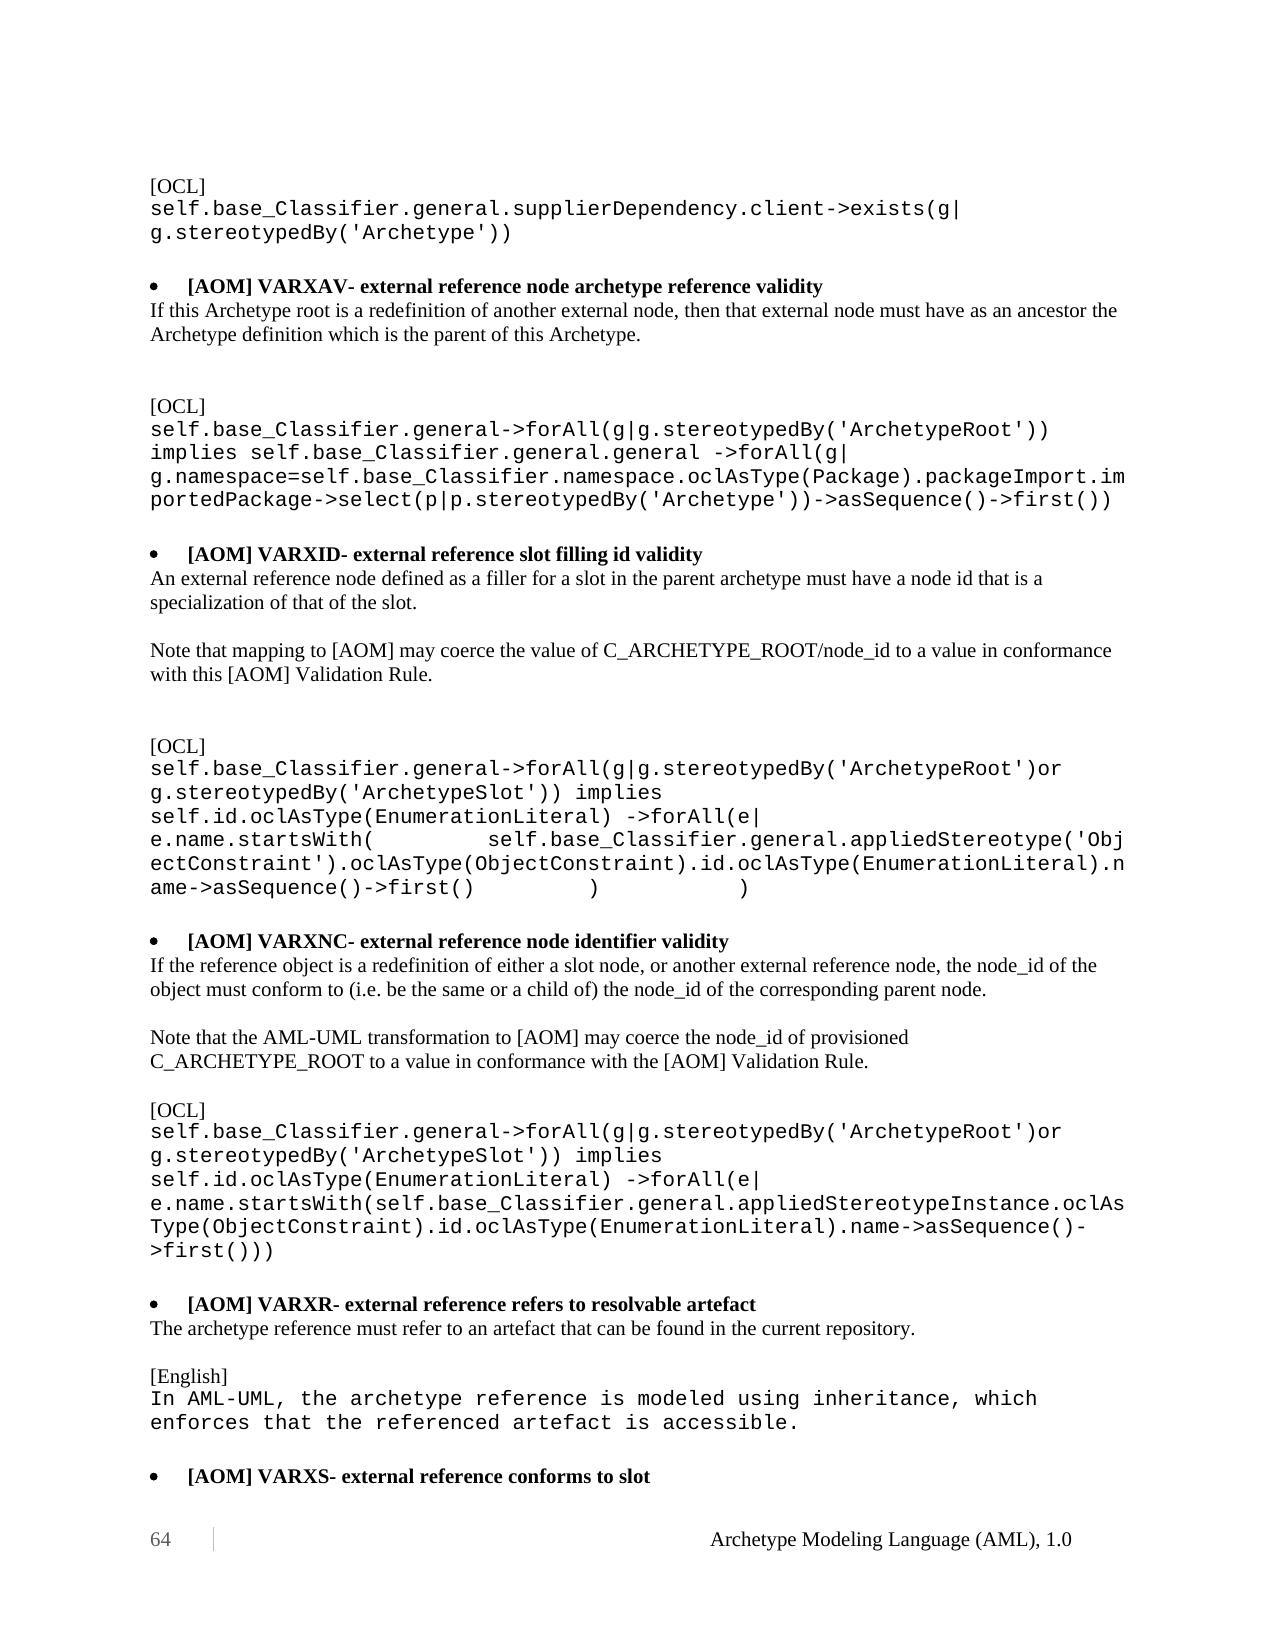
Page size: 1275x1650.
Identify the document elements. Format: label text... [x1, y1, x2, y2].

text The archetype reference must refer to an artefact that can be found in the current repository. [150, 1316, 1125, 1340]
text [OCL] [150, 734, 1125, 758]
text self.base_Classifier.general->forAll(g|g.stereotypedBy('ArchetypeRoot')) implies self.base_Classifier.general.general ->forAll(g|g.namespace=self.base_Classifier.namespace.oclAsType(Package).packageImport.importedPackage->select(p|p.stereotypedBy('Archetype'))->asSequence()->first()) [150, 418, 1125, 513]
text [OCL] [150, 174, 1125, 198]
text In AML-UML, the archetype reference is modeled using inheritance, which enforces that the referenced artefact is accessible. [150, 1388, 1125, 1436]
text An external reference node defined as a filler for a slot in the parent archetype must have a node id that is a specialization of that of the slot. [150, 566, 1125, 614]
text Note that mapping to [AOM] may coerce the value of C_ARCHETYPE_ROOT/node_id to a value in conformance with this [AOM] Validation Rule. [150, 638, 1125, 686]
text self.base_Classifier.general->forAll(g|g.stereotypedBy('ArchetypeRoot')or g.stereotypedBy('ArchetypeSlot')) implies self.id.oclAsType(EnumerationLiteral) ->forAll(e|e.name.startsWith( self.base_Classifier.general.appliedStereotype('ObjectConstraint').oclAsType(ObjectConstraint).id.oclAsType(EnumerationLiteral).name->asSequence()->first() ) ) [150, 758, 1125, 900]
list [AOM] VARXID- external reference slot filling id validity [150, 542, 1125, 566]
text If the reference object is a redefinition of either a slot node, or another external reference node, the node_id of the object must conform to (i.e. be the same or a child of) the node_id of the corresponding parent node. [150, 953, 1125, 1001]
text [English] [150, 1364, 1125, 1388]
text self.base_Classifier.general->forAll(g|g.stereotypedBy('ArchetypeRoot')or g.stereotypedBy('ArchetypeSlot')) implies self.id.oclAsType(EnumerationLiteral) ->forAll(e|e.name.startsWith(self.base_Classifier.general.appliedStereotypeInstance.oclAsType(ObjectConstraint).id.oclAsType(EnumerationLiteral).name->asSequence()->first())) [150, 1122, 1125, 1263]
text If this Archetype root is a redefinition of another external node, then that external node must have as an ancestor the Archetype definition which is the parent of this Archetype. [150, 298, 1125, 346]
list [AOM] VARXAV- external reference node archetype reference validity [150, 274, 1125, 298]
list [AOM] VARXR- external reference refers to resolvable artefact [150, 1292, 1125, 1316]
text [OCL] [150, 1097, 1125, 1122]
text Note that the AML-UML transformation to [AOM] may coerce the node_id of provisioned C_ARCHETYPE_ROOT to a value in conformance with the [AOM] Validation Rule. [150, 1025, 1125, 1073]
text [OCL] [150, 394, 1125, 418]
text self.base_Classifier.general.supplierDependency.client->exists(g|g.stereotypedBy('Archetype')) [150, 198, 1125, 245]
list [AOM] VARXNC- external reference node identifier validity [150, 929, 1125, 953]
list [AOM] VARXS- external reference conforms to slot [150, 1464, 1125, 1488]
